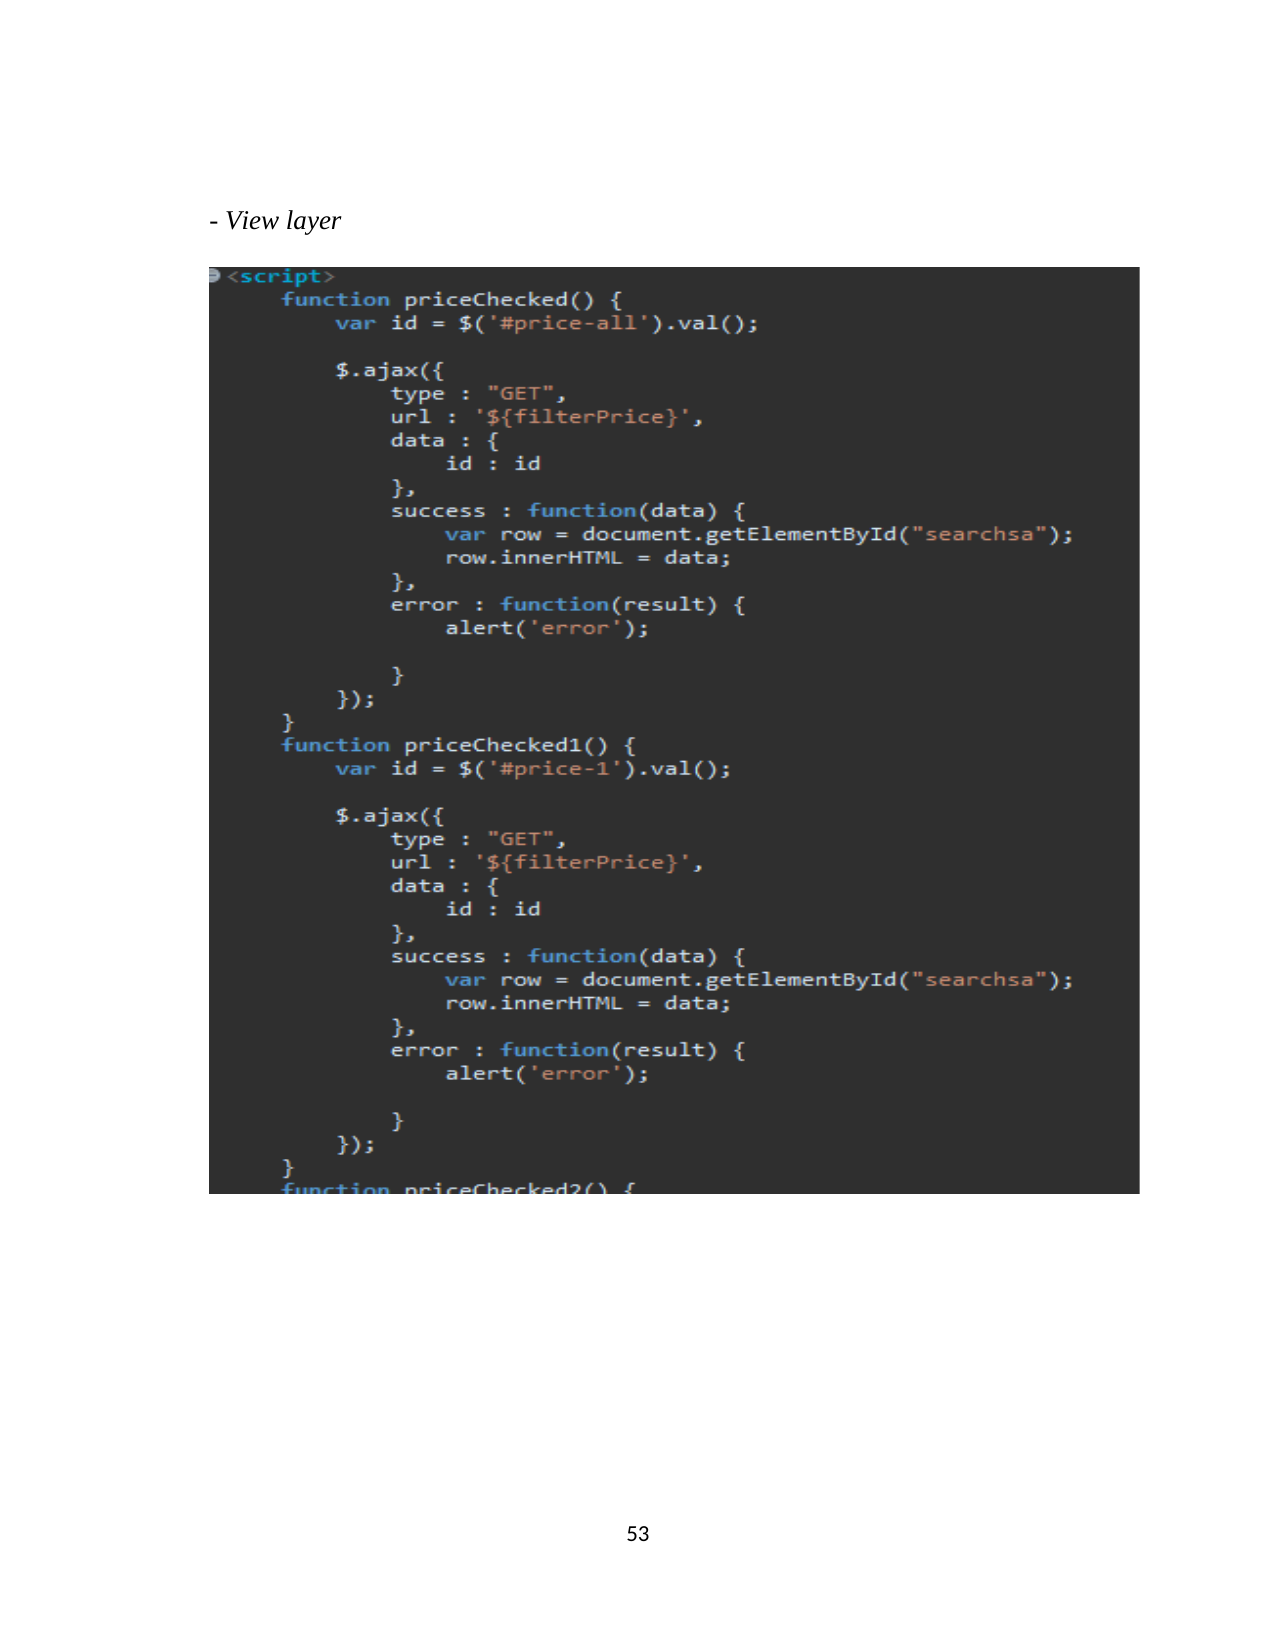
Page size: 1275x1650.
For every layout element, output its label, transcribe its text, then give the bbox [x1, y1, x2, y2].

picture [209, 267, 1140, 1194]
text - View layer [150, 204, 1125, 235]
